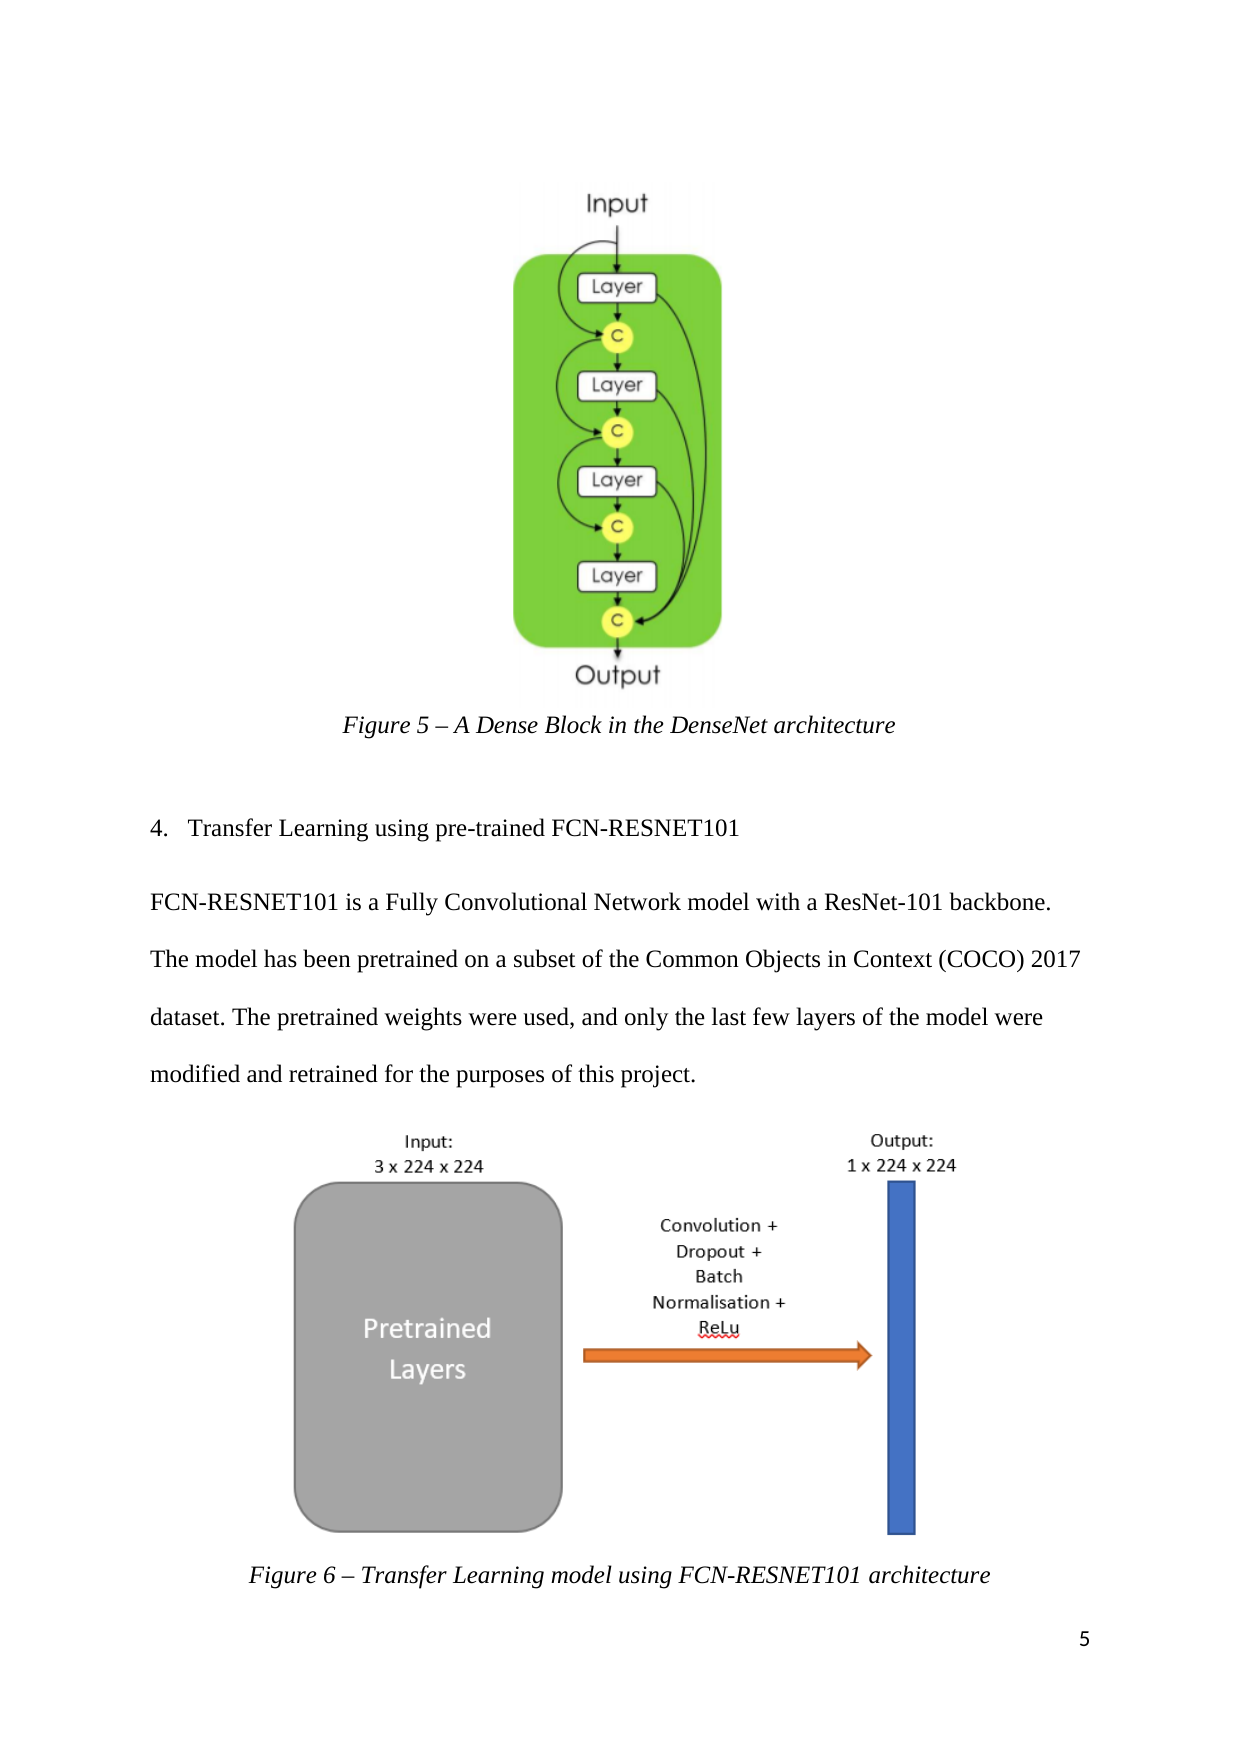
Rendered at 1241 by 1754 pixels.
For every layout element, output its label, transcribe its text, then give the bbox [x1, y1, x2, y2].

text FCN-RESNET101 is a Fully Convolutional Network model with a ResNet-101 backbone. The model has been pretrained on a subset of the Common Objects in Context (COCO) 2017 dataset. The pretrained weights were used, and only the last few layers of the model were modified and retrained for the purposes of this project. [150, 887, 1090, 1088]
picture [428, 150, 812, 710]
list Transfer Learning using pre-trained FCN-RESNET101 [150, 813, 1090, 842]
picture [261, 1107, 979, 1560]
